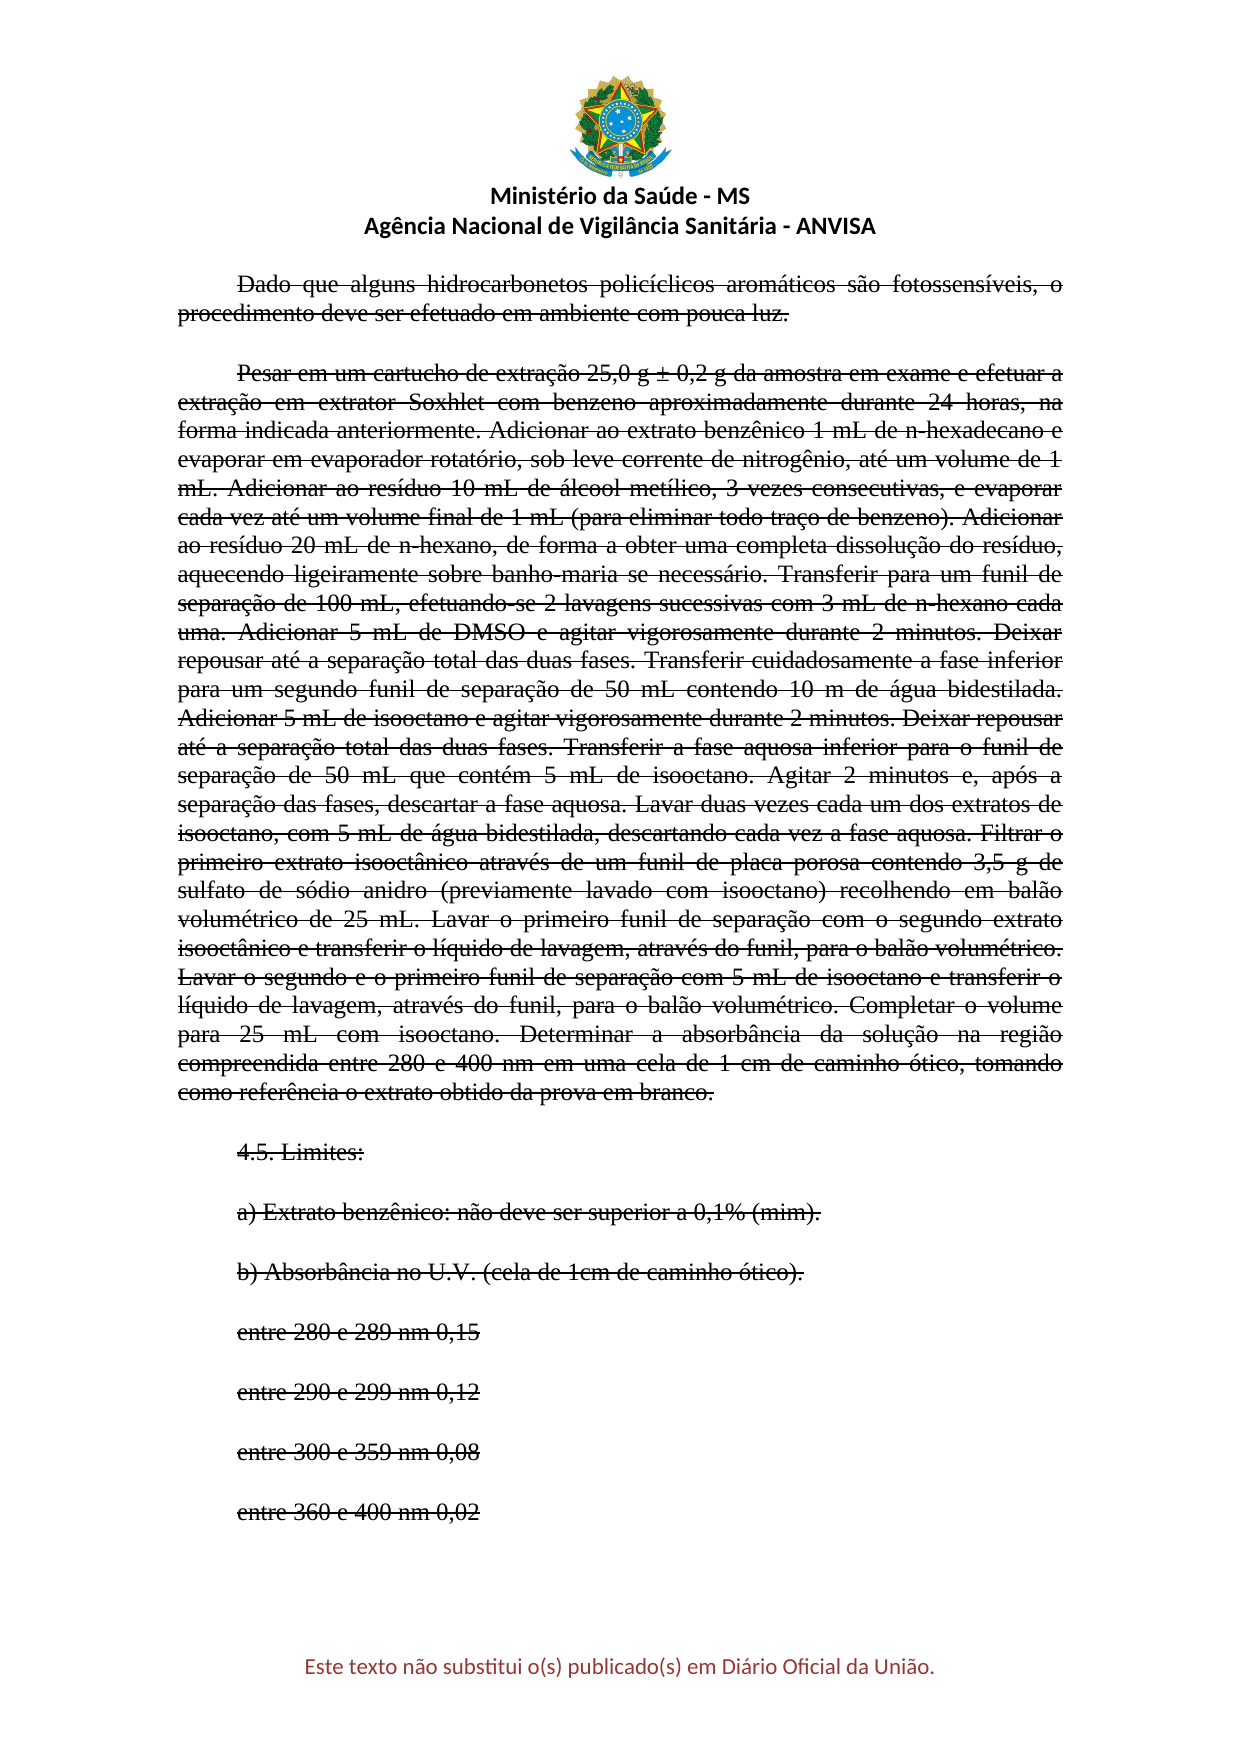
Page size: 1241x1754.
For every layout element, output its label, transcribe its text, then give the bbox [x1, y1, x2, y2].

picture [566, 73, 674, 180]
text a) Extrato benzênico: não deve ser superior a 0,1% (mim). [177, 1197, 1063, 1225]
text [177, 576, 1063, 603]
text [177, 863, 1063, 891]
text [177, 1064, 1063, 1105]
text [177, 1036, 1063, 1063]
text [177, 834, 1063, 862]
text entre 300 e 359 nm 0,08 [177, 1437, 1063, 1465]
text entre 280 e 289 nm 0,15 [177, 1317, 1063, 1345]
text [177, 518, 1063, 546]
text entre 360 e 400 nm 0,02 [177, 1497, 1063, 1525]
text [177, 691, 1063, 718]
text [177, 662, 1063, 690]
text entre 290 e 299 nm 0,12 [177, 1377, 1063, 1405]
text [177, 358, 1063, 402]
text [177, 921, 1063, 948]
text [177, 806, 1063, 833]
text 4.5. Limites: [177, 1137, 1063, 1165]
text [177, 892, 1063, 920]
text b) Absorbância no U.V. (cela de 1cm de caminho ótico). [177, 1257, 1063, 1285]
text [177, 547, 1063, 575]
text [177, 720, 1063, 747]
text Dado que alguns hidrocarbonetos policíclicos aromáticos são fotossensíveis, o procedimento deve ser efetuado em ambiente com pouca luz. [177, 269, 1063, 327]
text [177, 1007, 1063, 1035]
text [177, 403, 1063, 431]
